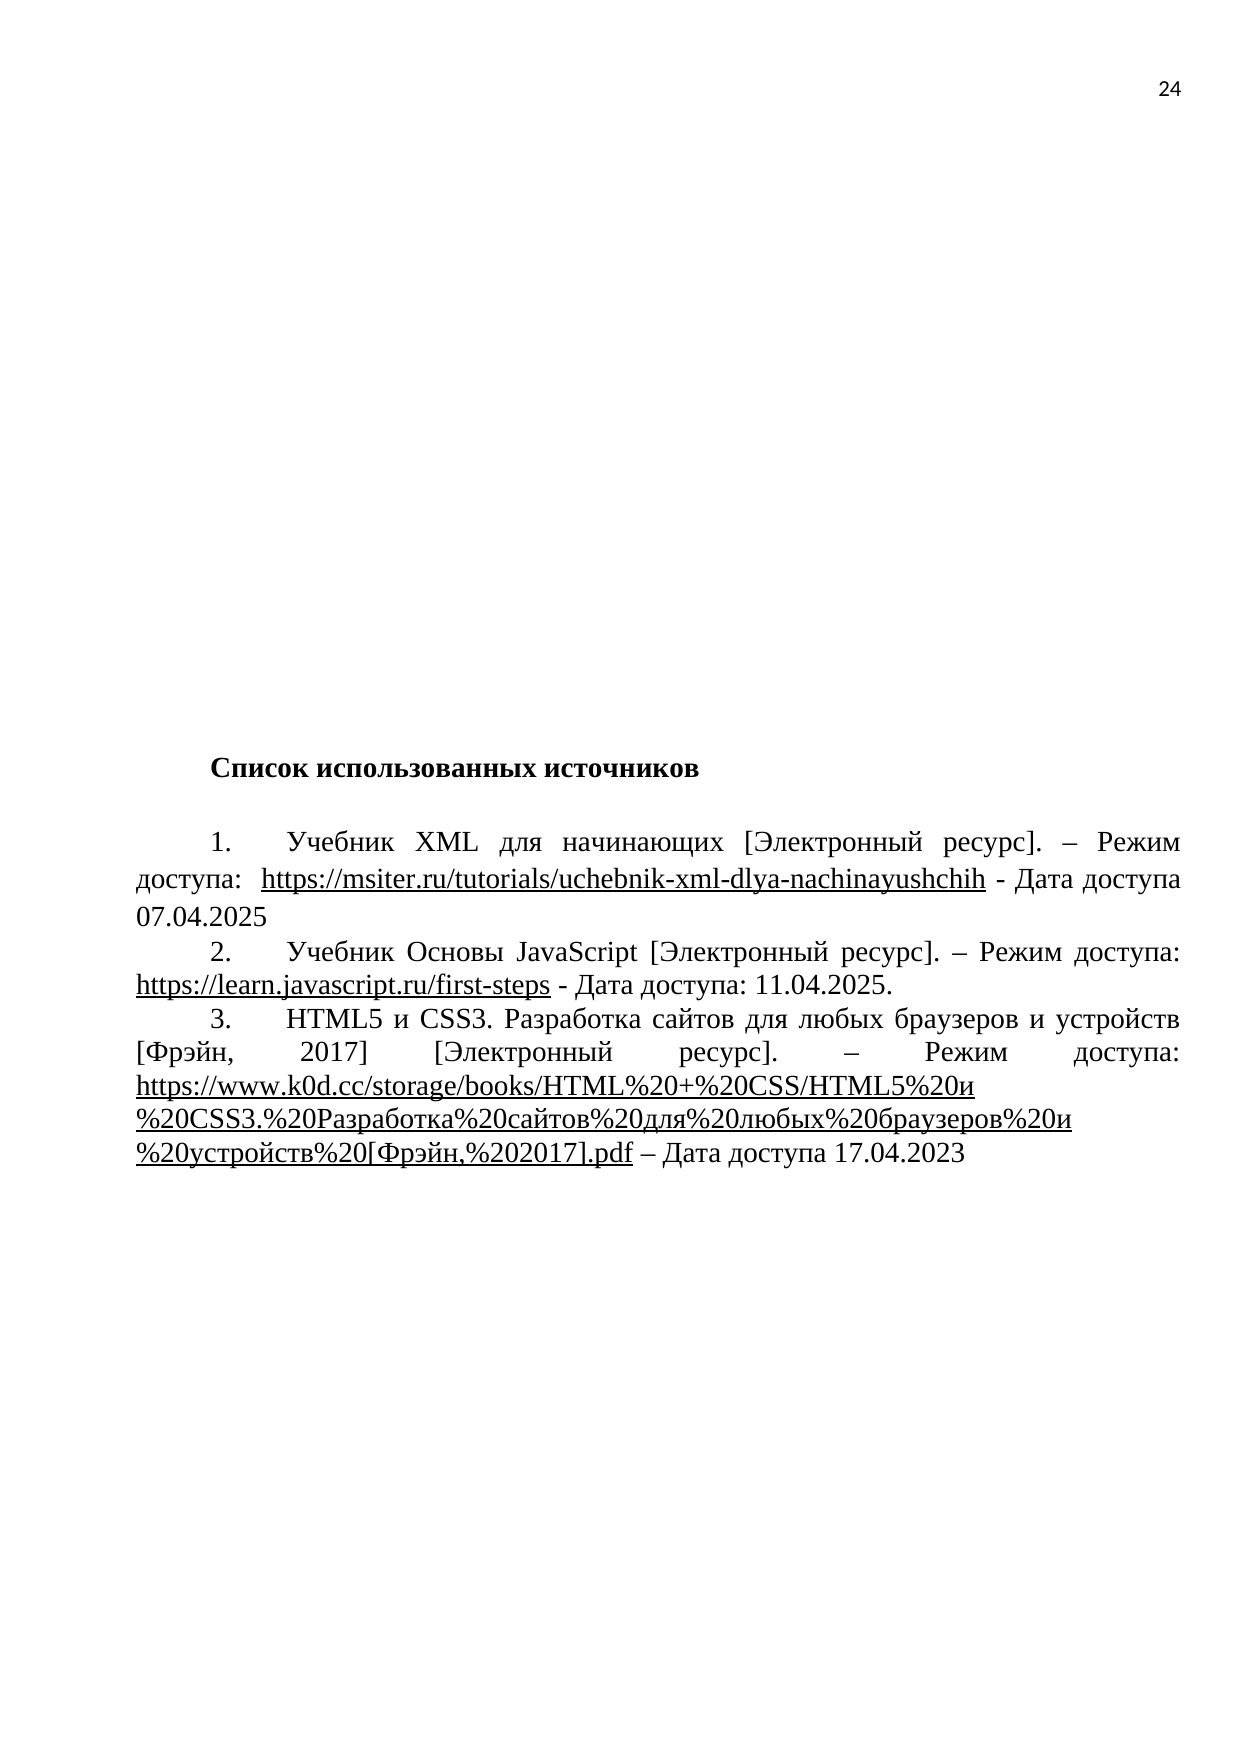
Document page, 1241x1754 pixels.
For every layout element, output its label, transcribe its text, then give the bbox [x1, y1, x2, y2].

list Учебник XML для начинающих [Электронный ресурс]. – Режим доступа: https://msiter.ru/tutorials/uchebnik-xml-dlya-nachinayushchih - Дата доступа 07.04.2025 [136, 821, 1181, 934]
list HTML5 и CSS3. Разработка сайтов для любых браузеров и устройств [Фрэйн, 2017] [Электронный ресурс]. – Режим доступа: https://www.k0d.cc/storage/books/HTML%20+%20CSS/HTML5%20и%20CSS3.%20Разработка%20сайтов%20для%20любых%20браузеров%20и%20устройств%20[Фрэйн,%202017].pdf – Дата доступа 17.04.2023 [136, 1001, 1181, 1168]
list Учебник Основы JavaScript [Электронный ресурс]. – Режим доступа: https://learn.javascript.ru/first-steps - Дата доступа: 11.04.2025. [136, 934, 1181, 1001]
subtitle Список использованных источников [136, 750, 1181, 784]
